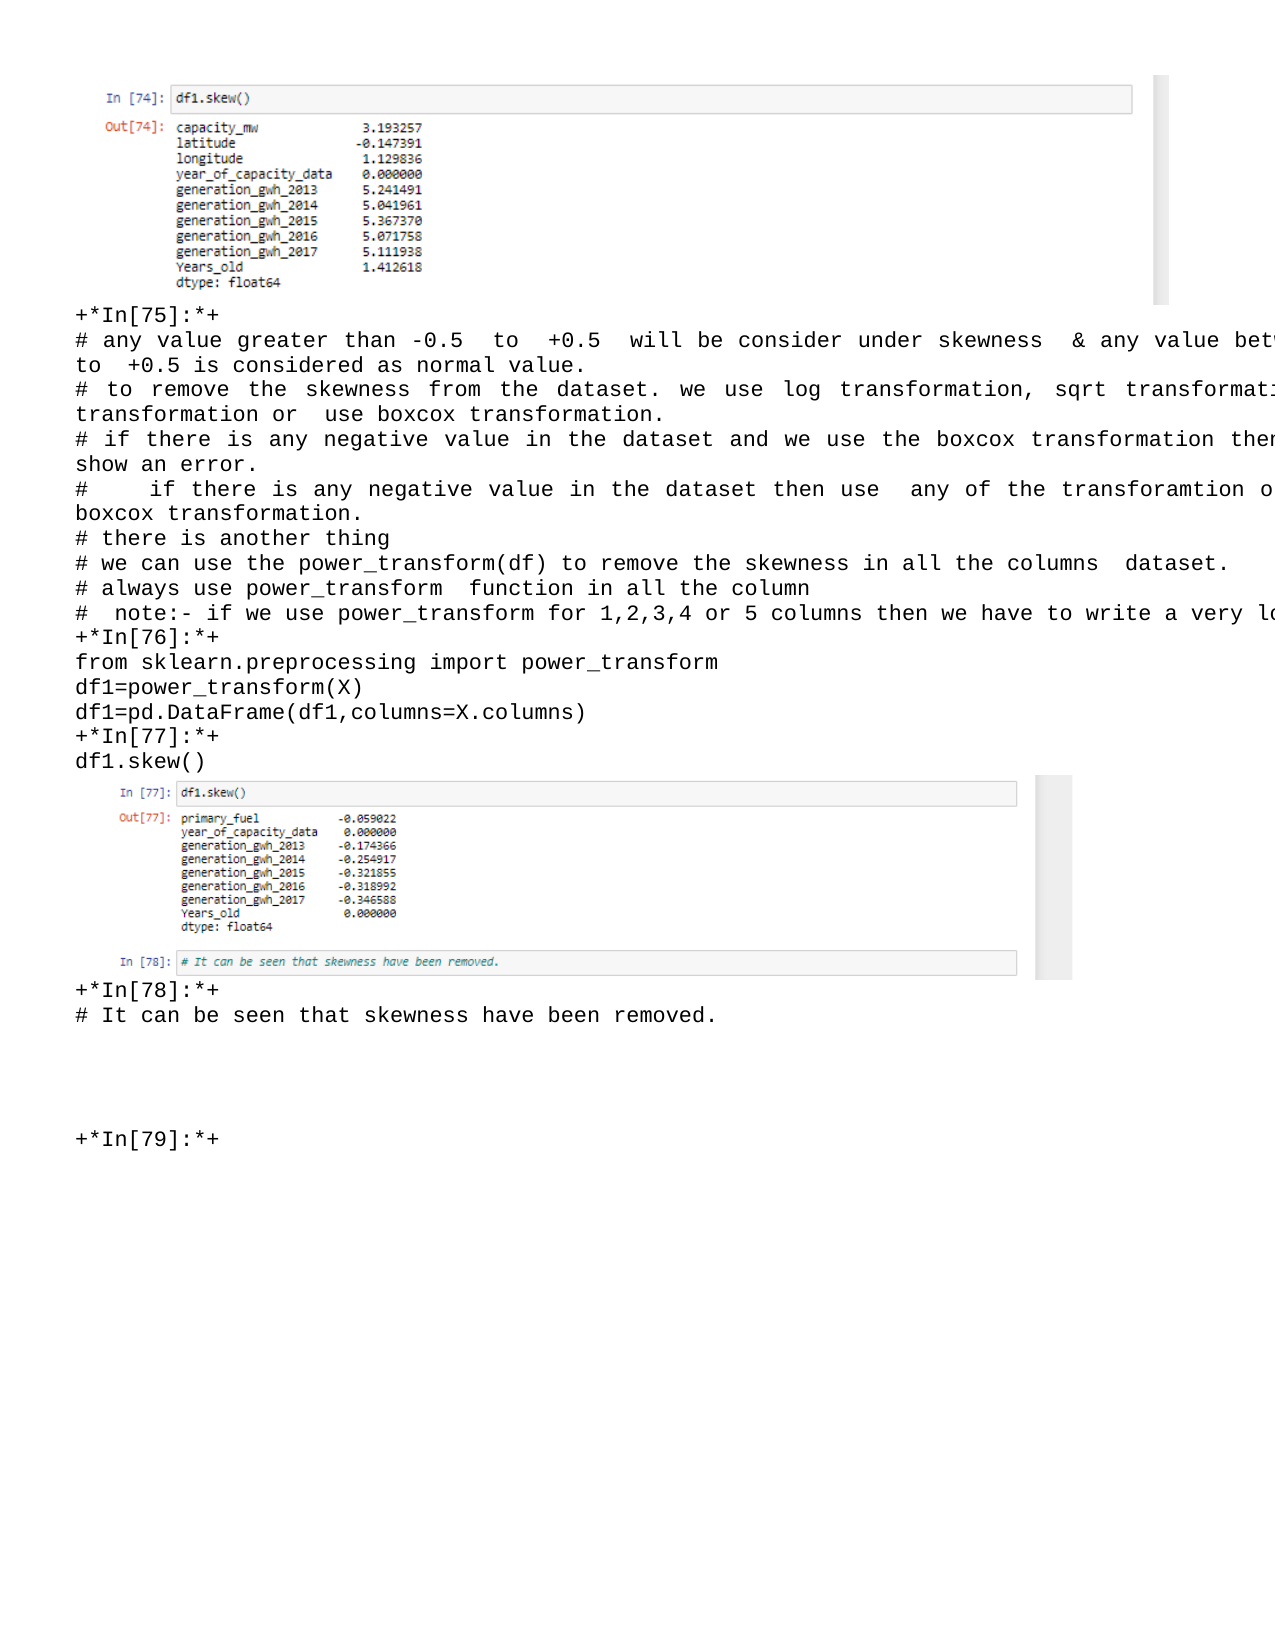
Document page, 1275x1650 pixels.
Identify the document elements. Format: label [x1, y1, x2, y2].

picture [75, 775, 1073, 980]
table_cell [75, 75, 1275, 1153]
picture [75, 75, 1169, 305]
